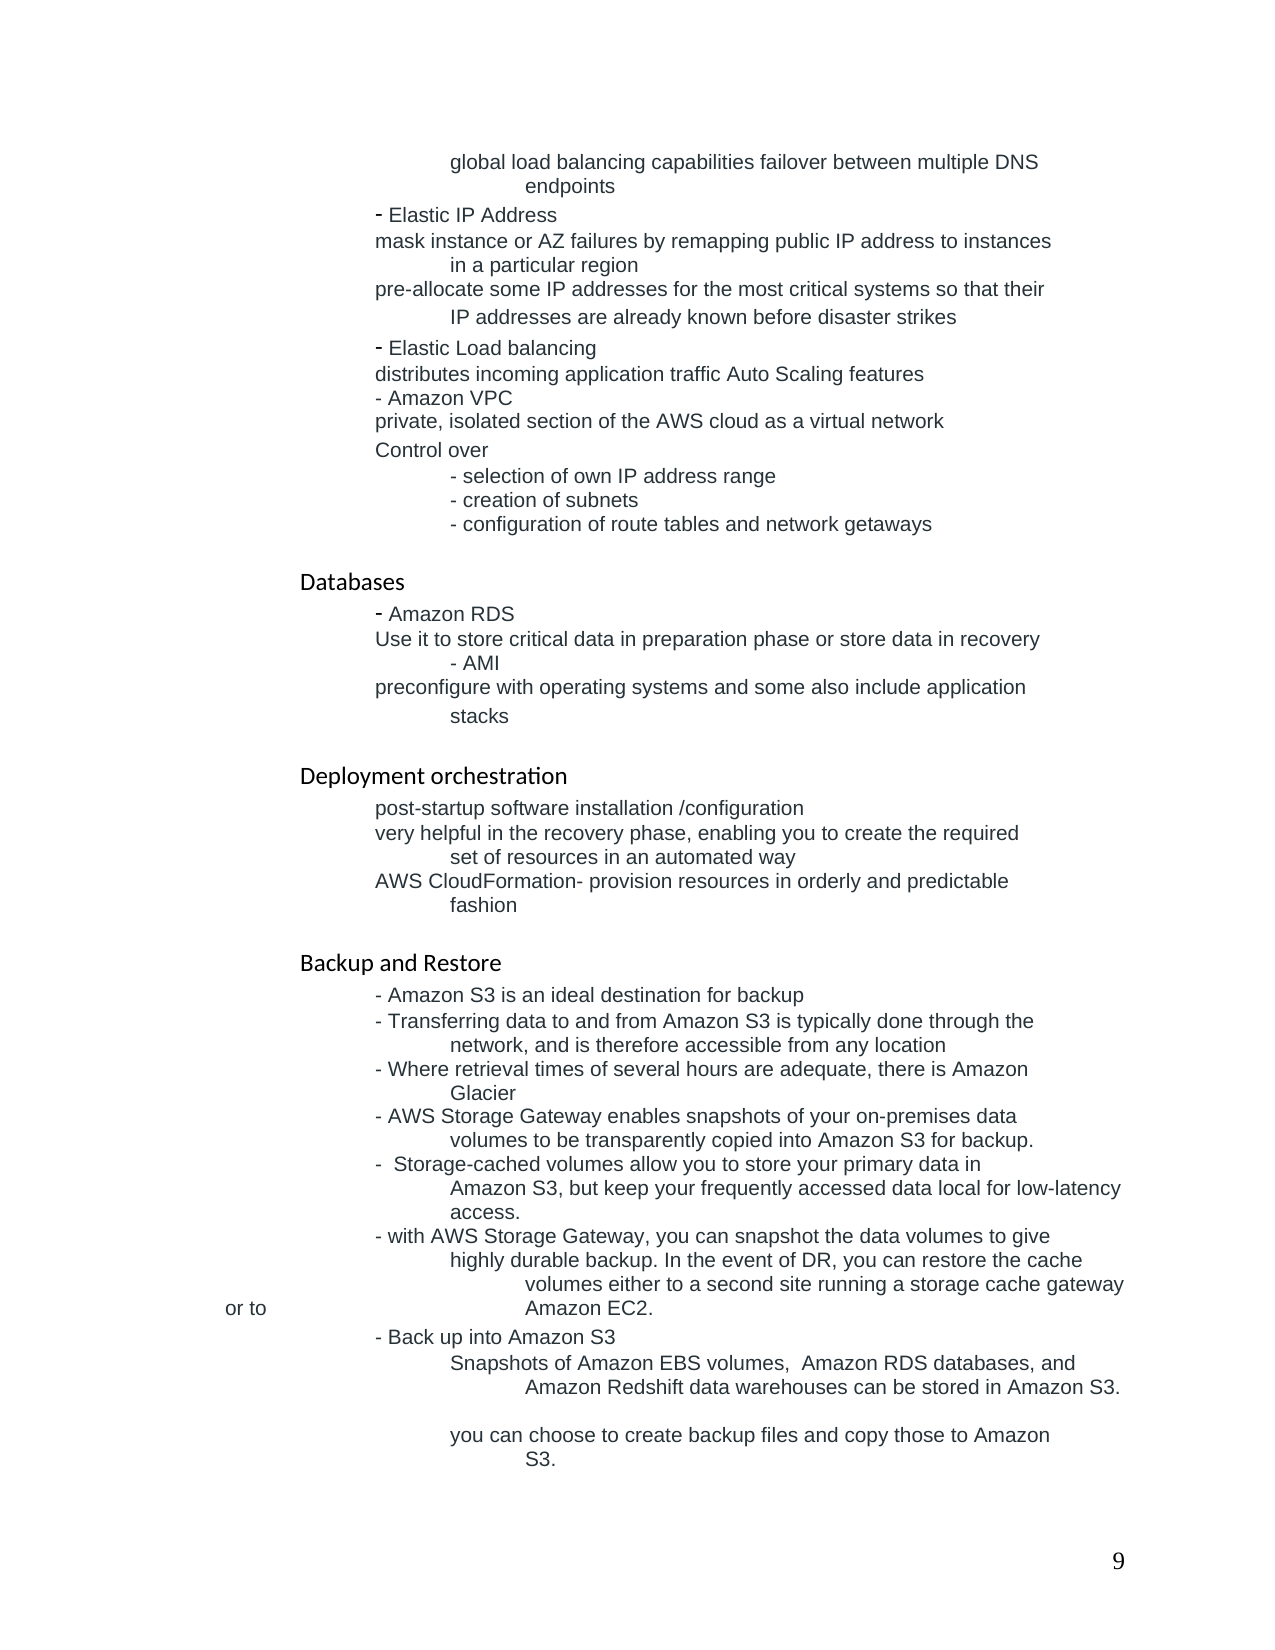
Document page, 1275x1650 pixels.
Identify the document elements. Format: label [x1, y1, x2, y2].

list [187, 150, 1125, 1470]
